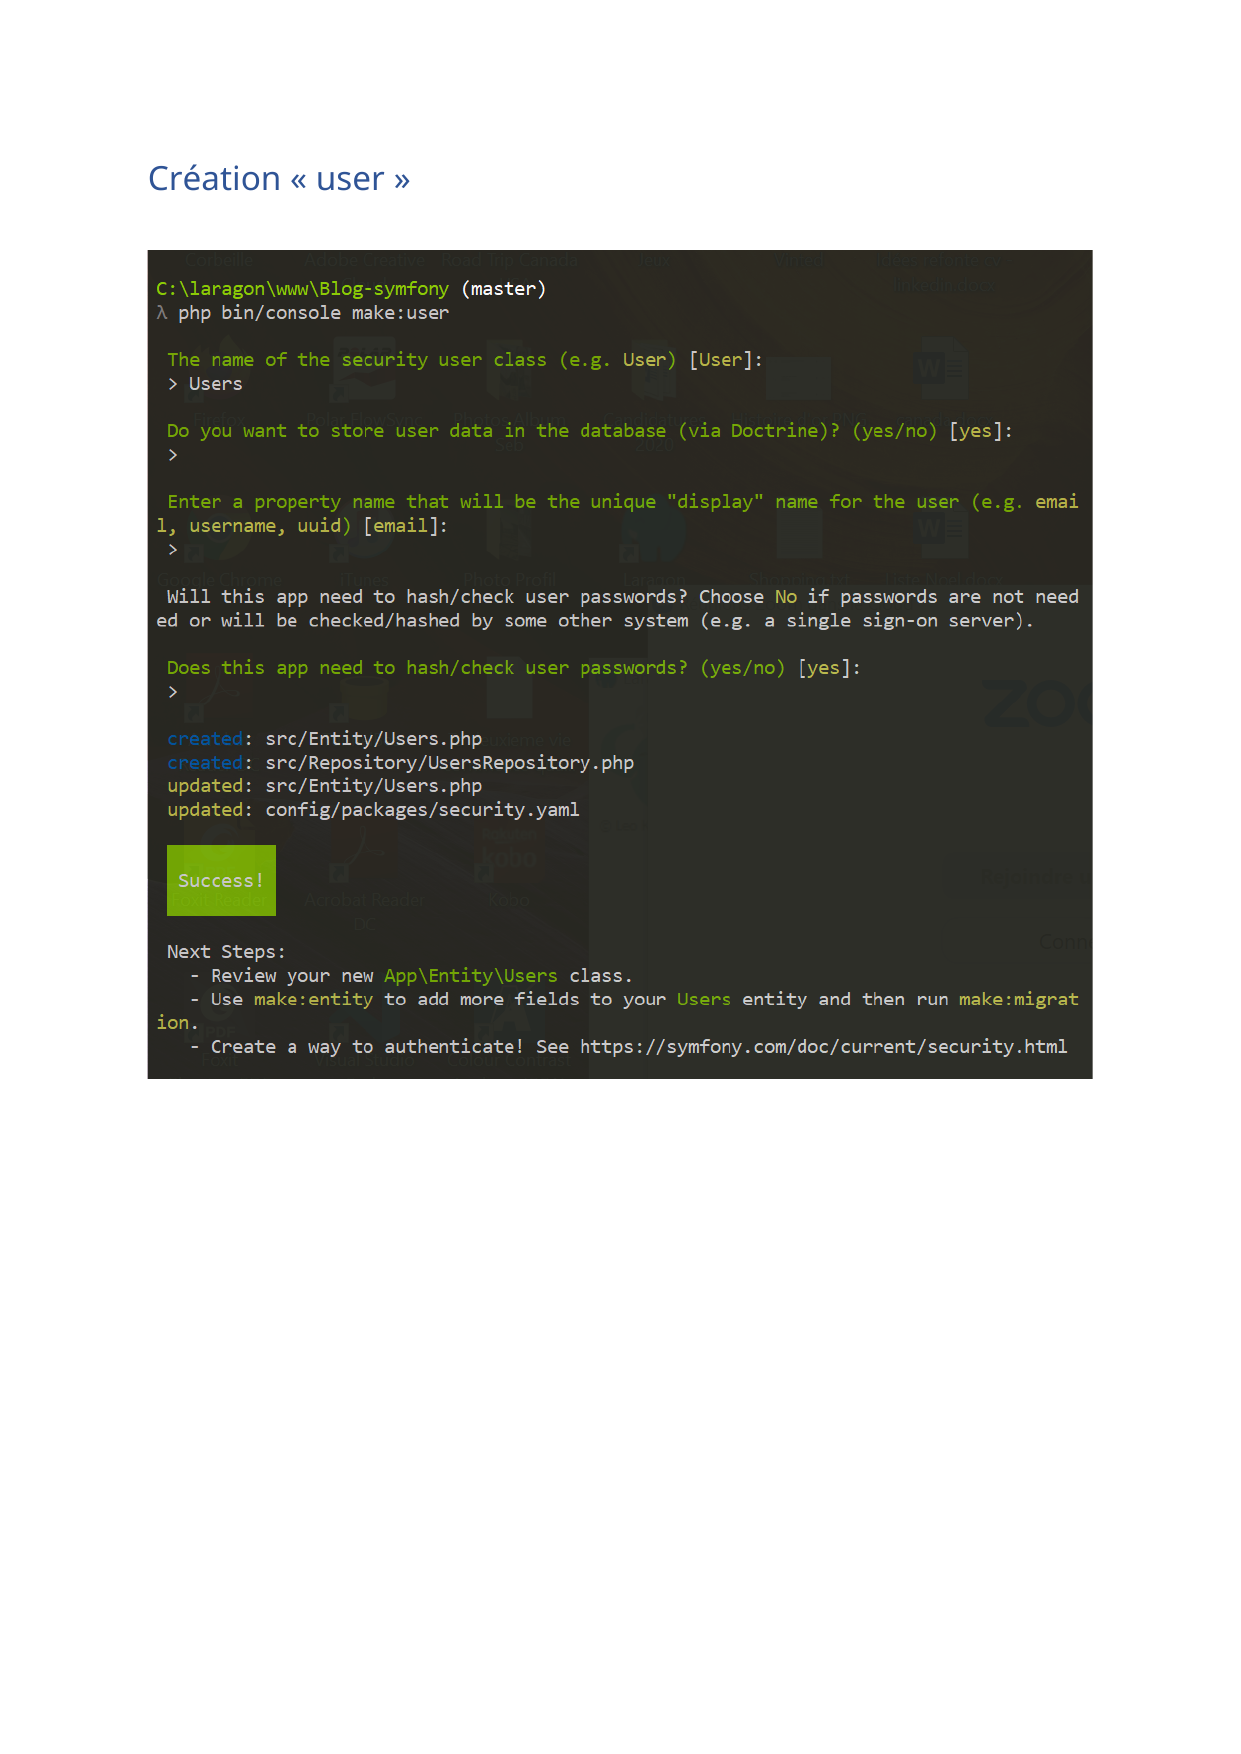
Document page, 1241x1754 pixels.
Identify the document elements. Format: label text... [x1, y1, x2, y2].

picture [147, 250, 1093, 1079]
subtitle Création « user » [148, 155, 1093, 200]
